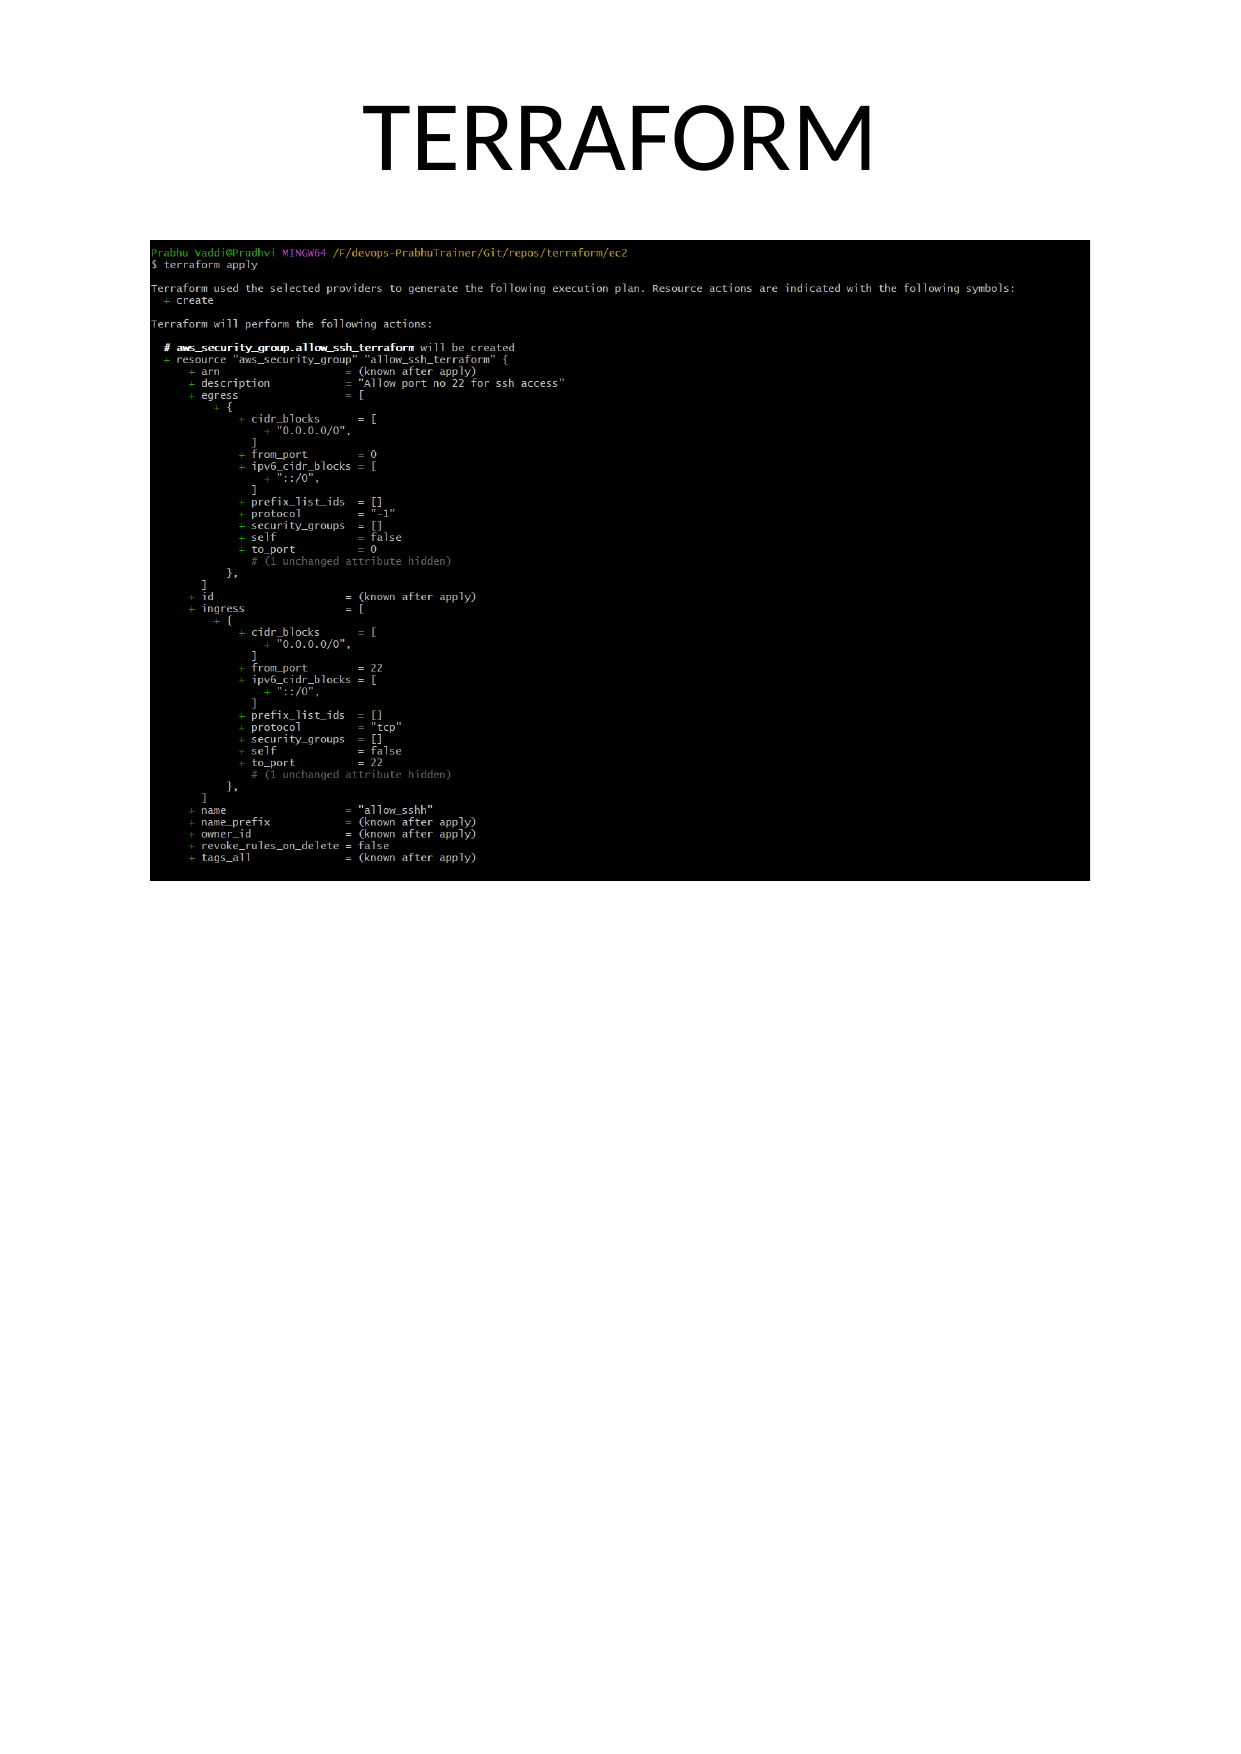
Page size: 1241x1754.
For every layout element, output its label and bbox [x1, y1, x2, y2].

picture [150, 240, 1091, 881]
